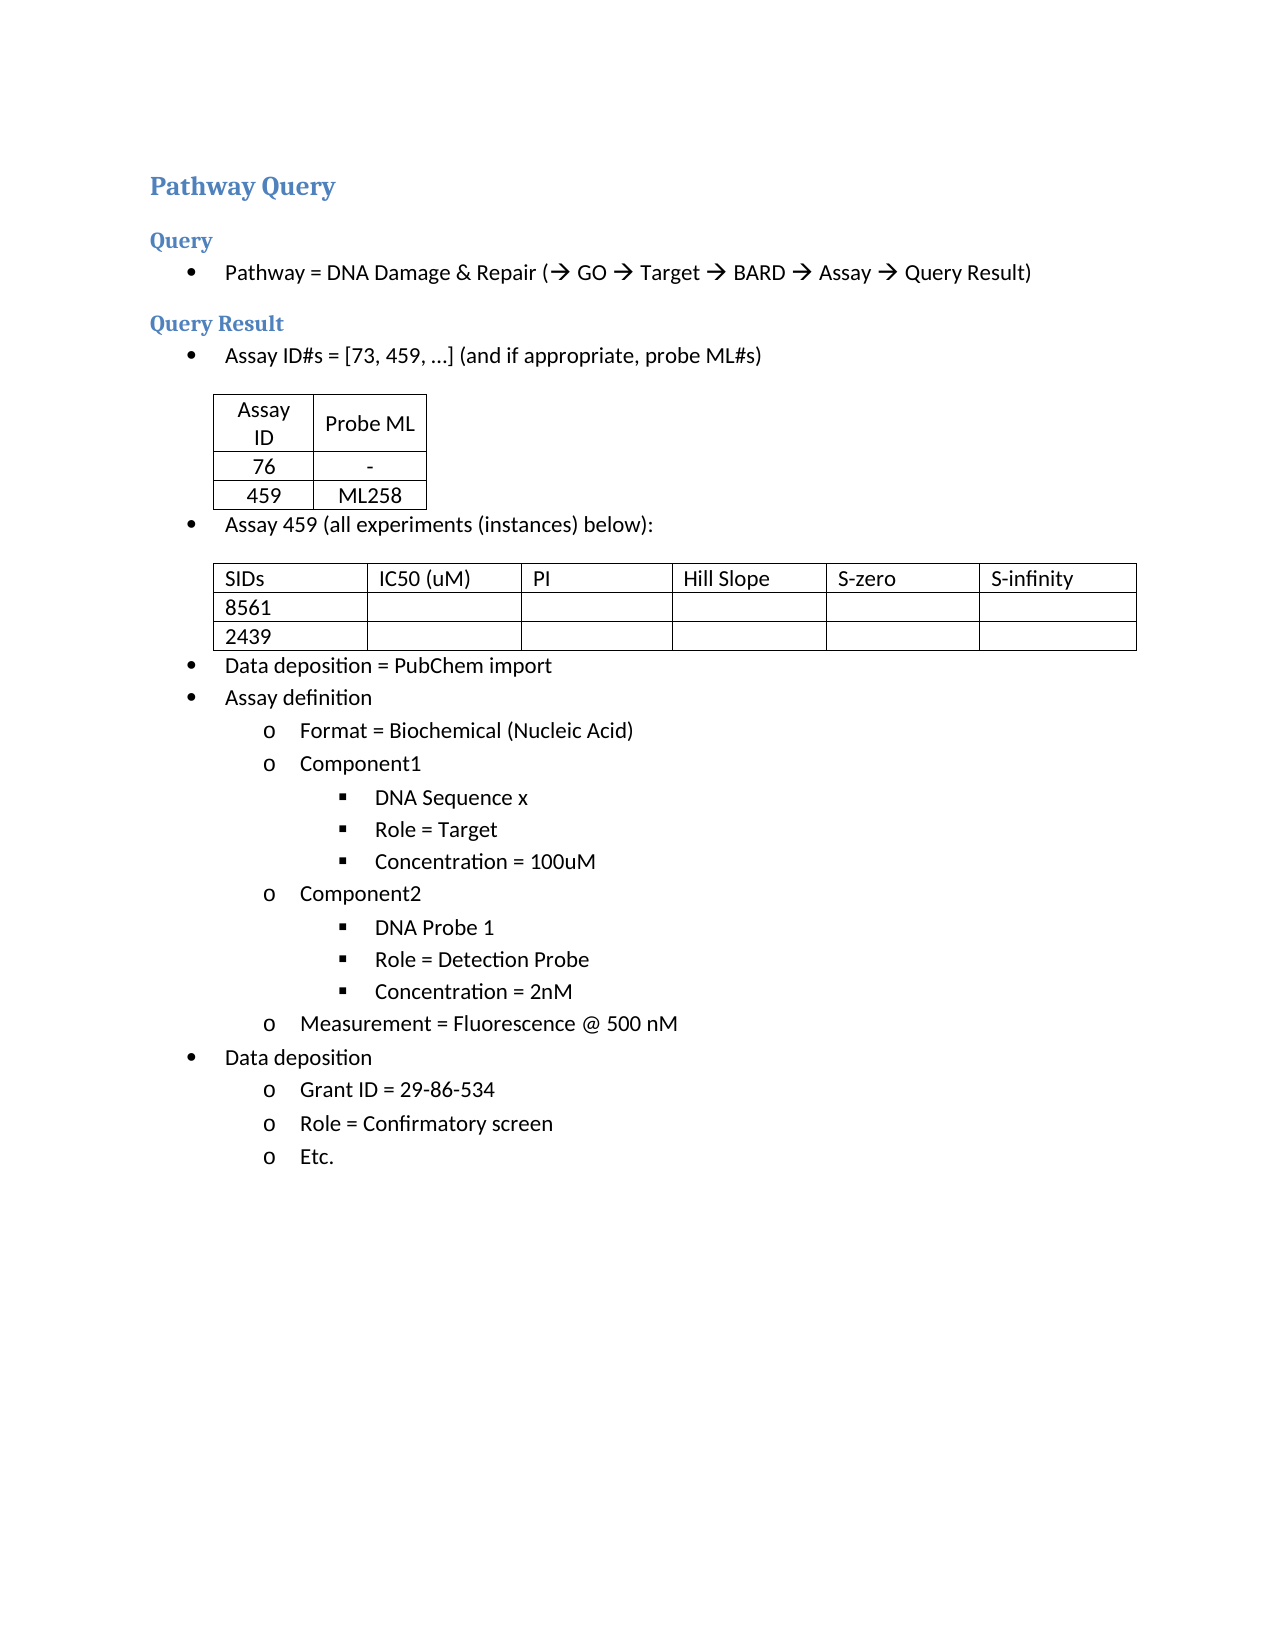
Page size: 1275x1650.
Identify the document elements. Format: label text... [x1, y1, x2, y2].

table_cell [522, 593, 672, 621]
table_header Hill Slope [673, 564, 826, 592]
table_header S-zero [827, 564, 979, 592]
table_cell [673, 593, 826, 621]
table_header S-infinity [980, 564, 1136, 592]
table_cell 2439 [214, 622, 367, 650]
table_cell [673, 622, 826, 650]
list Assay definition [187, 683, 1125, 712]
list Format = Biochemical (Nucleic Acid) [262, 716, 1125, 745]
list Assay 459 (all experiments (instances) below): [187, 510, 1125, 538]
list Concentration = 100uM [337, 847, 1125, 875]
subtitle Pathway Query [150, 171, 1125, 202]
list Pathway = DNA Damage & Repair ( GO Target BARD Assay Query Result) [187, 258, 1125, 286]
table_header Probe ML [314, 395, 426, 451]
list DNA Probe 1 [337, 913, 1125, 941]
table_cell [980, 593, 1136, 621]
table_cell [368, 622, 521, 650]
list Role = Target [337, 815, 1125, 843]
list DNA Sequence x [337, 783, 1125, 811]
table_cell 459 [214, 481, 313, 509]
table_cell 8561 [214, 593, 367, 621]
list Component2 [262, 879, 1125, 908]
list Grant ID = 29-86-534 [262, 1075, 1125, 1104]
table_cell [980, 622, 1136, 650]
table_cell [368, 593, 521, 621]
list Measurement = Fluorescence @ 500 nM [262, 1009, 1125, 1039]
list Data deposition [187, 1043, 1125, 1071]
list Assay ID#s = [73, 459, …] (and if appropriate, probe ML#s) [187, 341, 1125, 369]
list Role = Confirmatory screen [262, 1109, 1125, 1138]
table_cell [522, 622, 672, 650]
table_cell [827, 622, 979, 650]
table_header IC50 (uM) [368, 564, 521, 592]
table_header Assay ID [214, 395, 313, 451]
table_cell [827, 593, 979, 621]
table_header PI [522, 564, 672, 592]
list Concentration = 2nM [337, 977, 1125, 1005]
list Component1 [262, 749, 1125, 778]
table_cell ML258 [314, 481, 426, 509]
list Role = Detection Probe [337, 945, 1125, 973]
subtitle Query [150, 227, 1125, 254]
table_cell - [314, 452, 426, 480]
subtitle Query Result [150, 311, 1125, 337]
table_cell 76 [214, 452, 313, 480]
table_header SIDs [214, 564, 367, 592]
list Etc. [262, 1142, 1125, 1171]
list Data deposition = PubChem import [187, 651, 1125, 679]
